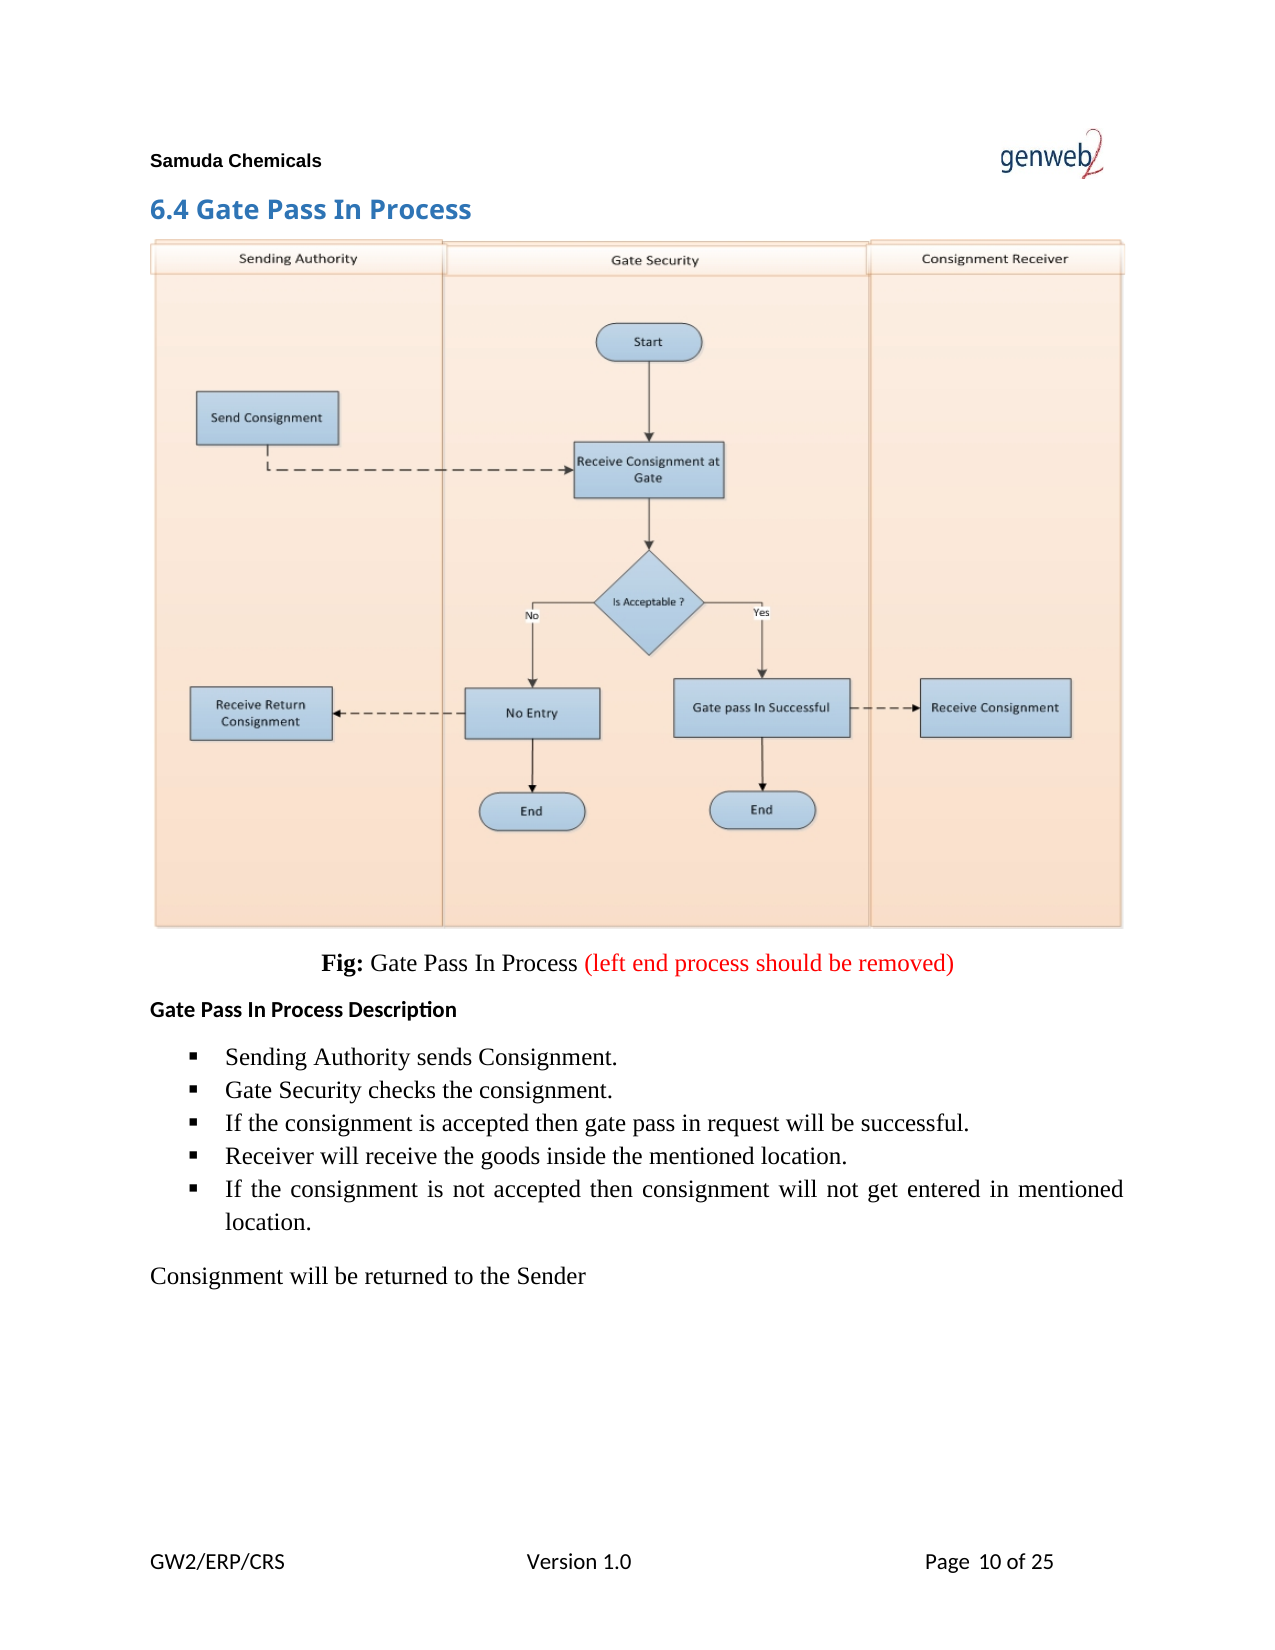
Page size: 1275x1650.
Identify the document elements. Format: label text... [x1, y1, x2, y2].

picture [1000, 128, 1103, 179]
text Consignment will be returned to the Sender [150, 1261, 1125, 1290]
list Sending Authority sends Consignment. [187, 1042, 1125, 1071]
subtitle 6.4 Gate Pass In Process [150, 190, 1125, 227]
list Receiver will receive the goods inside the mentioned location. [187, 1141, 1125, 1170]
picture [150, 239, 1125, 929]
text Gate Pass In Process Description [150, 995, 1125, 1023]
list If the consignment is accepted then gate pass in request will be successful. [187, 1108, 1125, 1137]
list If the consignment is not accepted then consignment will not get entered in mentioned location. [187, 1174, 1125, 1236]
list Gate Security checks the consignment. [187, 1075, 1125, 1104]
text Fig: Gate Pass In Process (left end process should be removed) [150, 948, 1125, 976]
